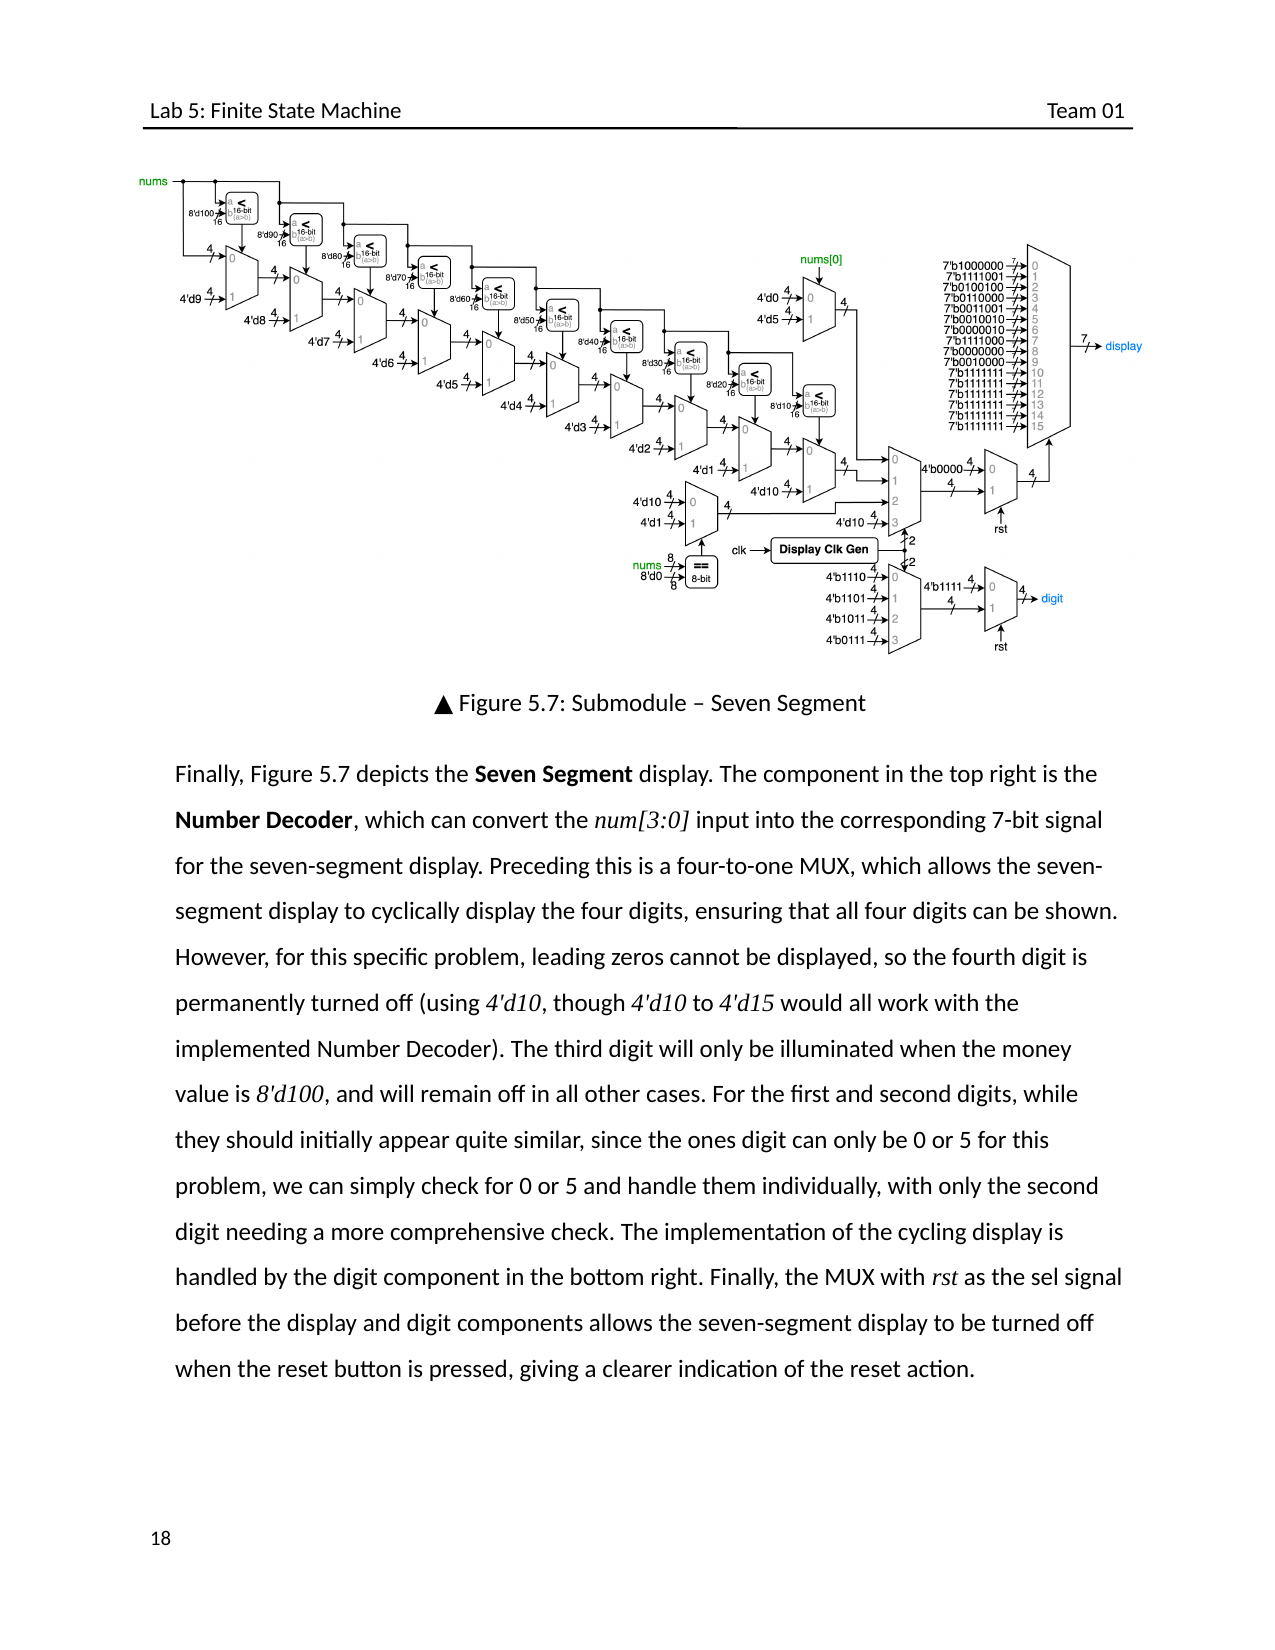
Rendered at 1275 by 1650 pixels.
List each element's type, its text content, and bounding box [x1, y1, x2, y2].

text Finally, Figure 5.7 depicts the Seven Segment display. The component in the top right is the Number Decoder, which can convert the num[3:0] input into the corresponding 7-bit signal for the seven-segment display. Preceding this is a four-to-one MUX, which allows the seven-segment display to cyclically display the four digits, ensuring that all four digits can be shown. However, for this specific problem, leading zeros cannot be displayed, so the fourth digit is permanently turned off (using 4'd10, though 4'd10 to 4'd15 would all work with the implemented Number Decoder). The third digit will only be illuminated when the money value is 8'd100, and will remain off in all other cases. For the first and second digits, while they should initially appear quite similar, since the ones digit can only be 0 or 5 for this problem, we can simply check for 0 or 5 and handle them individually, with only the second digit needing a more comprehensive check. The implementation of the cycling display is handled by the digit component in the bottom right. Finally, the MUX with rst as the sel signal before the display and digit components allows the seven-segment display to be turned off when the reset button is pressed, giving a clearer indication of the reset action. [175, 758, 1125, 1383]
picture [129, 164, 1146, 660]
text ▲ Figure 5.7: Submodule – Seven Segment [175, 660, 1125, 718]
